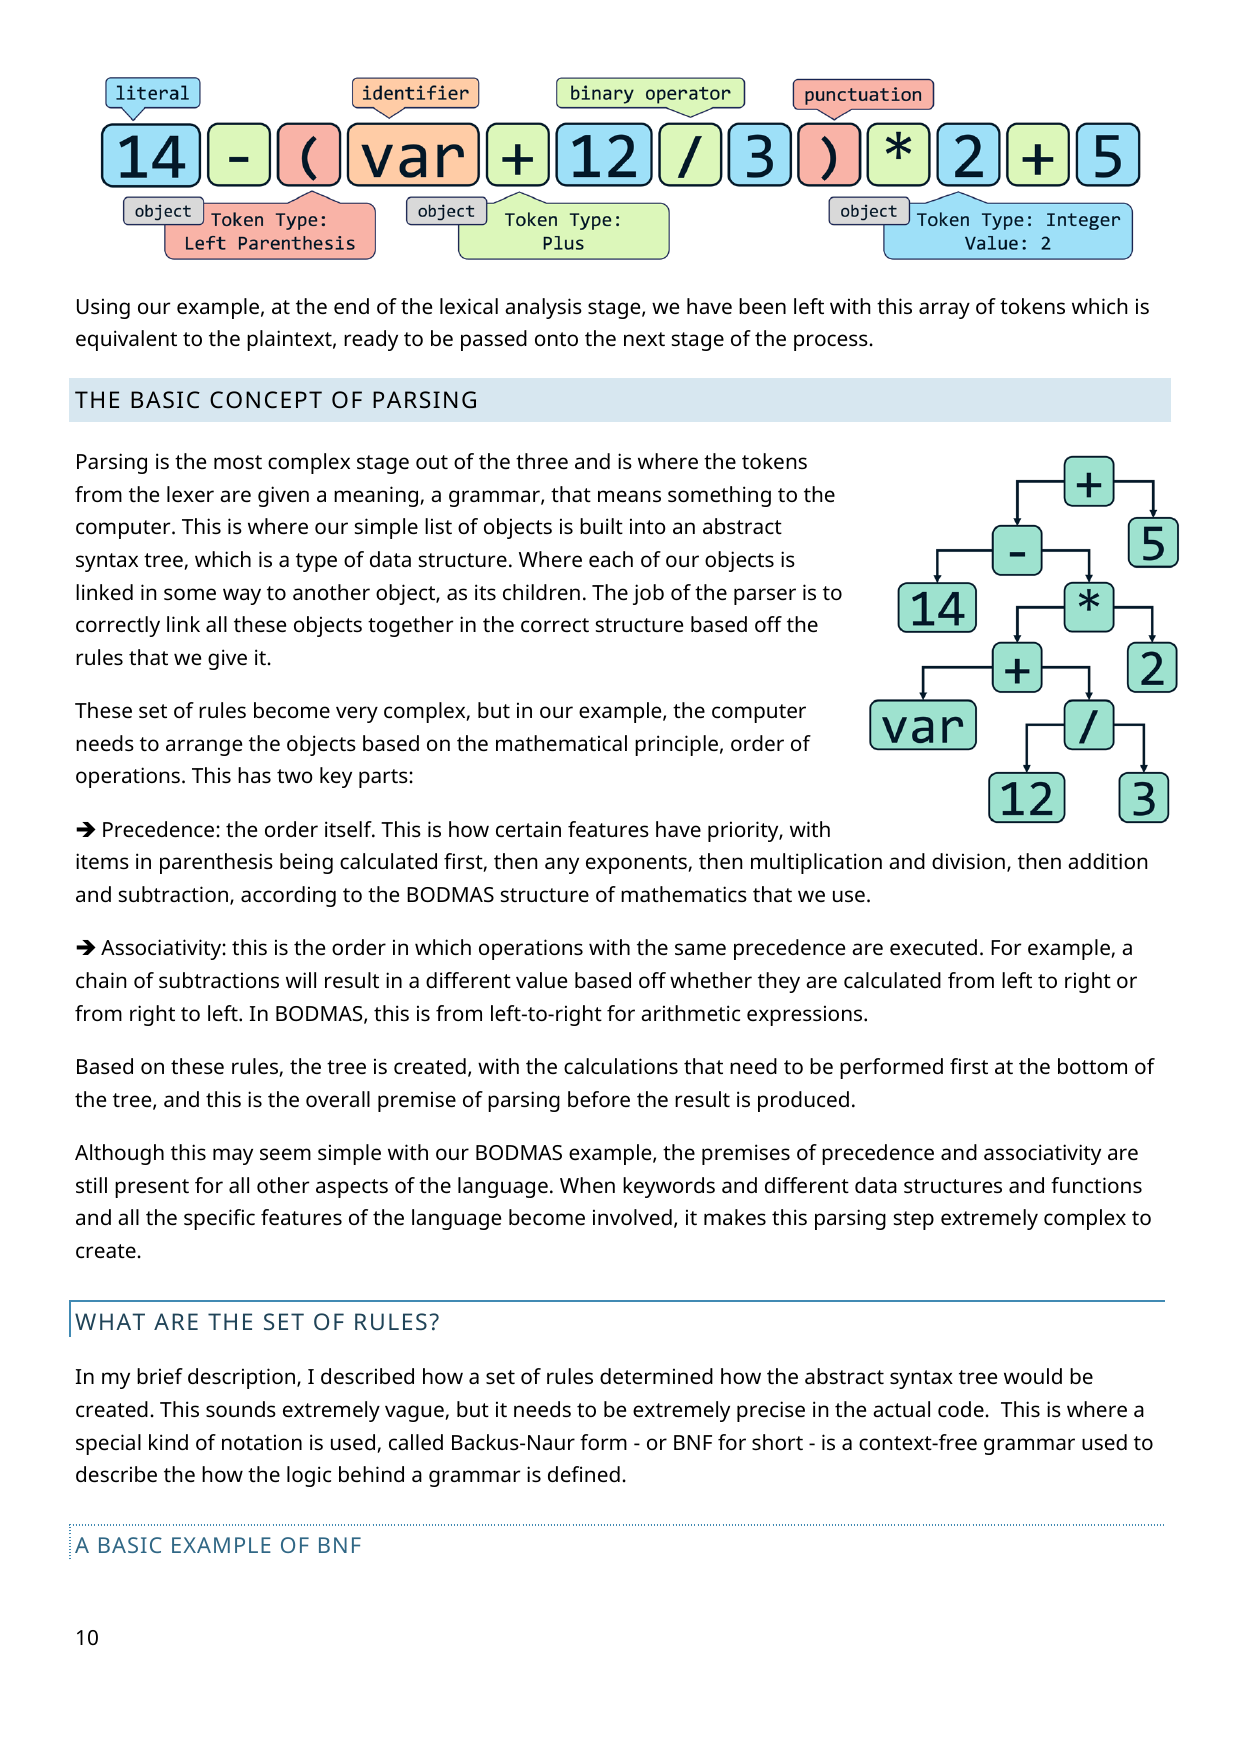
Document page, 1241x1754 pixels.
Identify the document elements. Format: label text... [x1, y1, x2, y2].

text Precedence: the order itself. This is how certain features have priority, with items in parenthesis being calculated first, then any exponents, then multiplication and division, then addition and subtraction, according to the BODMAS structure of mathematics that we use. [75, 815, 1165, 908]
subtitle The basic concept of parsing [75, 384, 1165, 415]
text Based on these rules, the tree is created, with the calculations that need to be performed first at the bottom of the tree, and this is the overall premise of parsing before the result is produced. [75, 1052, 1165, 1113]
subtitle A basic example of bnf [69, 1524, 1165, 1559]
text Using our example, at the end of the lexical analysis stage, we have been left with this array of tokens which is equivalent to the plaintext, ready to be passed onto the next stage of the process. [75, 292, 1165, 353]
picture [862, 451, 1199, 829]
subtitle What are the set of rules? [71, 1302, 1165, 1337]
text Parsing is the most complex stage out of the three and is where the tokens from the lexer are given a meaning, a grammar, that means something to the computer. This is where our simple list of objects is built into an abstract syntax tree, which is a type of data structure. Where each of our objects is linked in some way to another object, as its children. The job of the parser is to correctly link all these objects together in the correct structure based off the rules that we give it. [75, 447, 1165, 671]
text These set of rules become very complex, but in our example, the computer needs to arrange the objects based on the mathematical principle, order of operations. This has two key parts: [75, 696, 862, 790]
text In my brief description, I described how a set of rules determined how the abstract syntax tree would be created. This sounds extremely vague, but it needs to be extremely precise in the actual code. This is where a special kind of notation is used, called Backus-Naur form - or BNF for short - is a context-free grammar used to describe the how the logic behind a grammar is defined. [75, 1362, 1165, 1489]
picture [75, 75, 1166, 267]
text Associativity: this is the order in which operations with the same precedence are executed. For example, a chain of subtractions will result in a different value based off whether they are calculated from left to right or from right to left. In BODMAS, this is from left-to-right for arithmetic expressions. [75, 933, 1165, 1027]
text Although this may seem simple with our BODMAS example, the premises of precedence and associativity are still present for all other aspects of the language. When keywords and different data structures and functions and all the specific features of the language become involved, it makes this parsing step extremely complex to create. [75, 1138, 1165, 1264]
